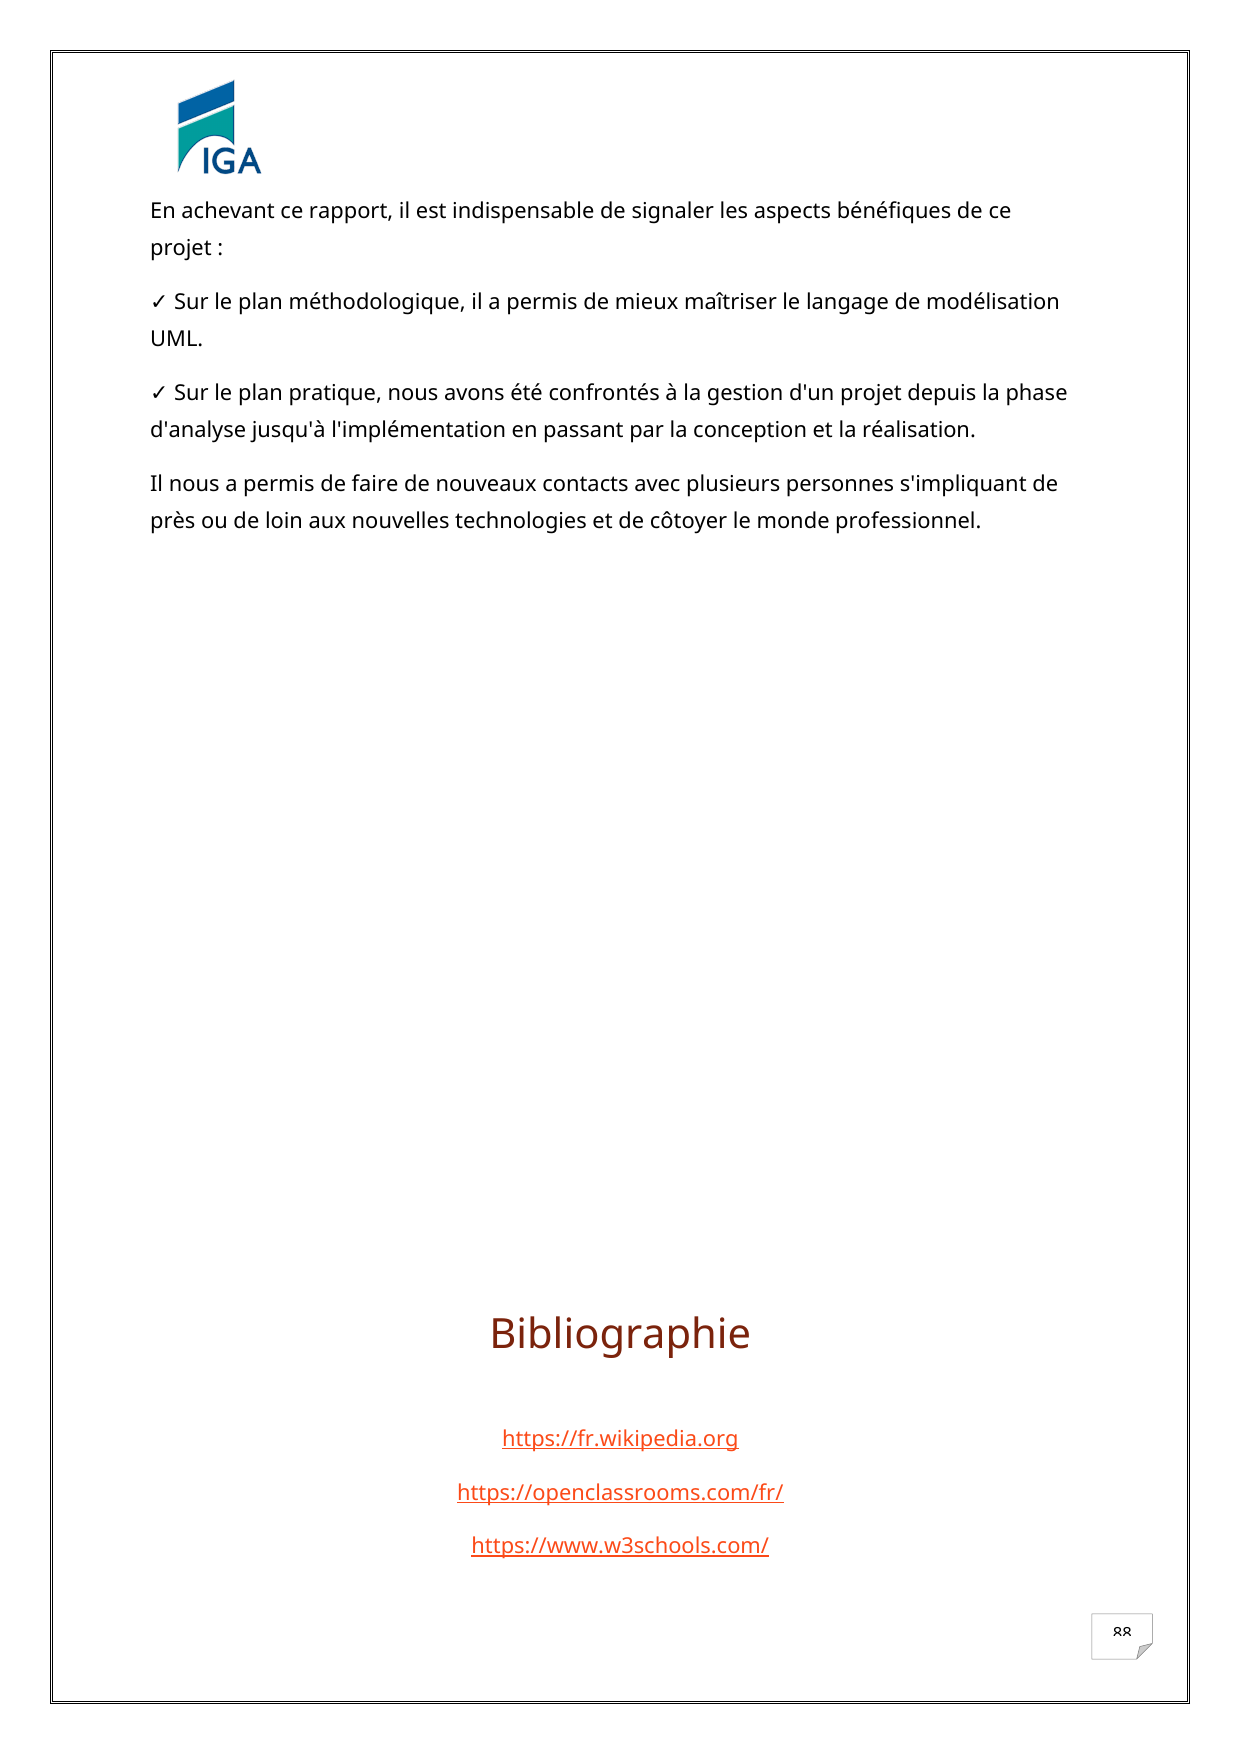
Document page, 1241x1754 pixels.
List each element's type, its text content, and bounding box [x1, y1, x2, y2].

text ✓ Sur le plan méthodologique, il a permis de mieux maîtriser le langage de modélisation UML. [150, 286, 1090, 353]
text ✓ Sur le plan pratique, nous avons été confrontés à la gestion d'un projet depuis la phase d'analyse jusqu'à l'implémentation en passant par la conception et la réalisation. [150, 377, 1090, 444]
text Il nous a permis de faire de nouveaux contacts avec plusieurs personnes s'impliquant de près ou de loin aux nouvelles technologies et de côtoyer le monde professionnel. [150, 468, 1090, 535]
text En achevant ce rapport, il est indispensable de signaler les aspects bénéfiques de ce projet : [150, 195, 1090, 262]
picture [150, 75, 288, 179]
